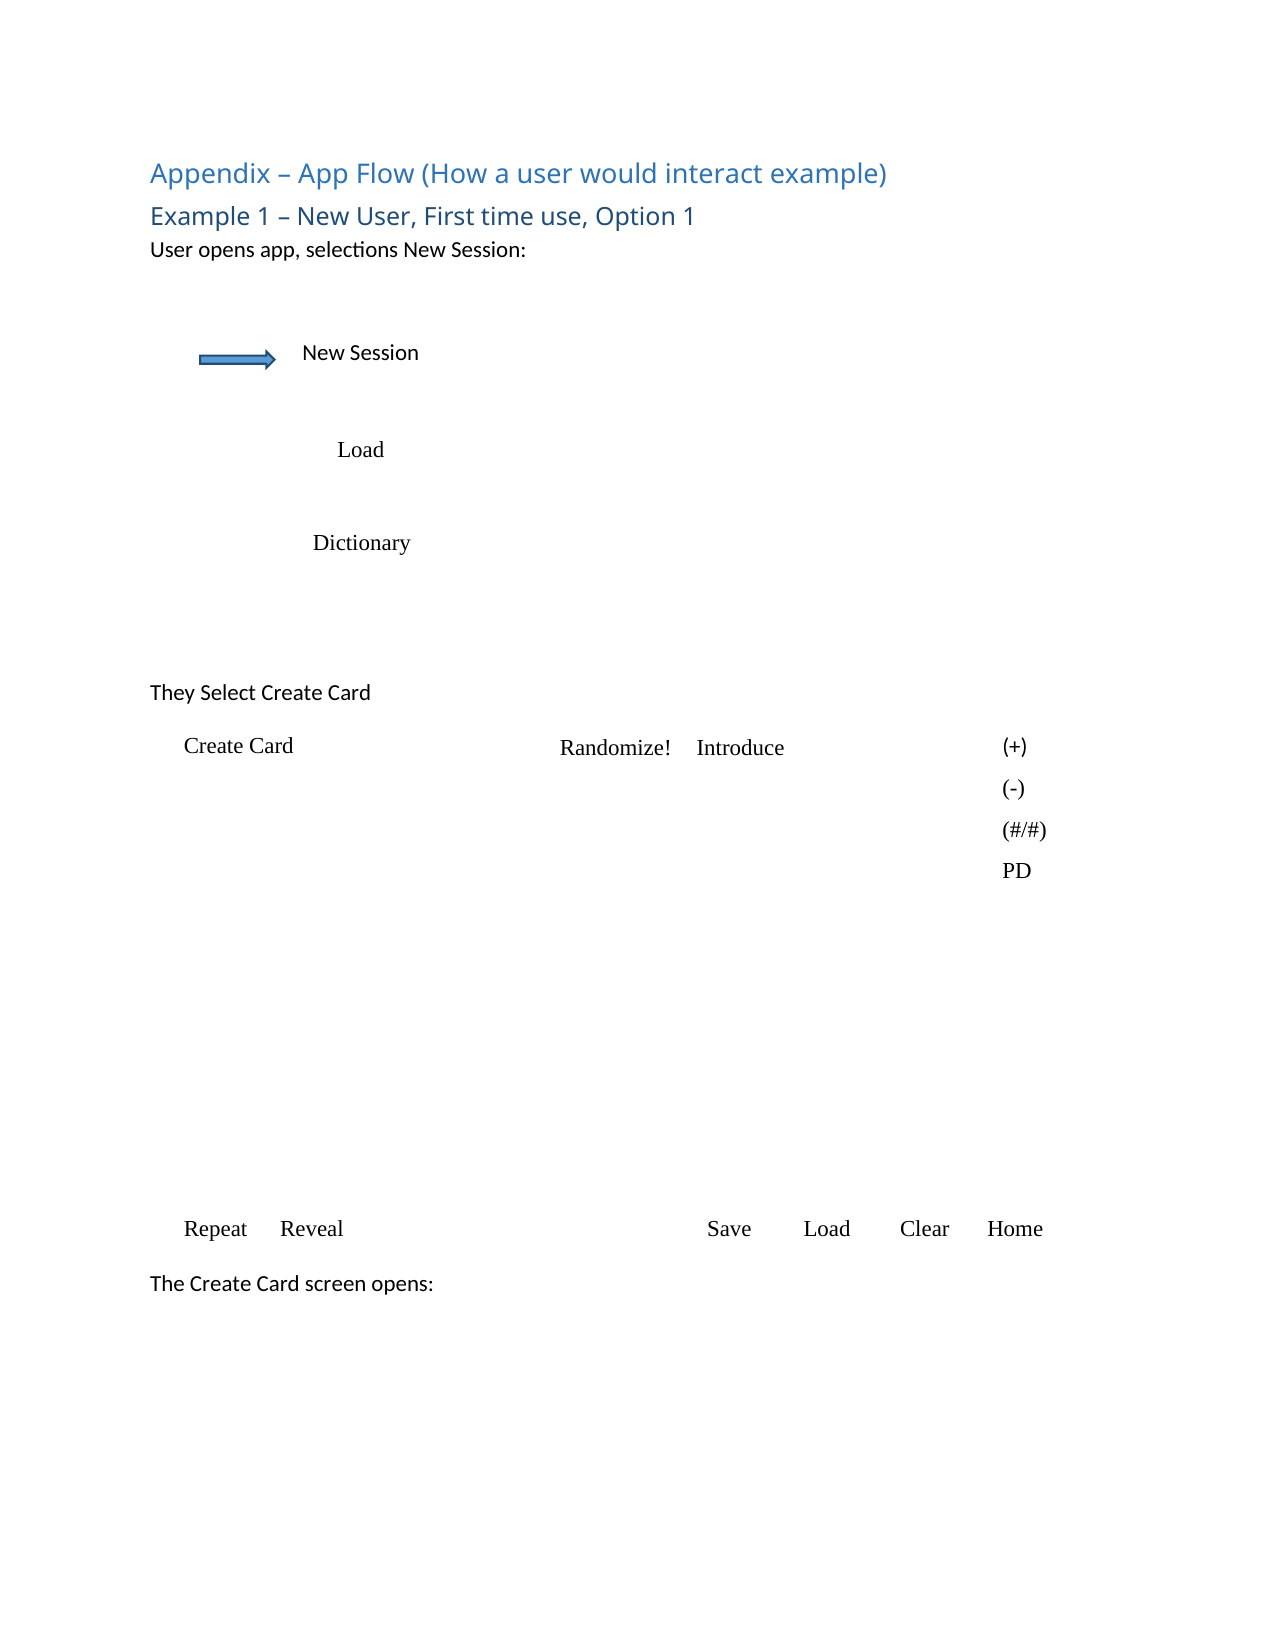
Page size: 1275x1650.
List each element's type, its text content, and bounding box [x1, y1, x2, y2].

subtitle Example 1 – New User, First time use, Option 1 [150, 198, 1125, 232]
text The Create Card screen opens: [150, 1269, 1125, 1297]
subtitle Appendix – App Flow (How a user would interact example) [150, 154, 1125, 191]
text User opens app, selections New Session: [150, 235, 1125, 263]
text They Select Create Card [150, 678, 1125, 706]
